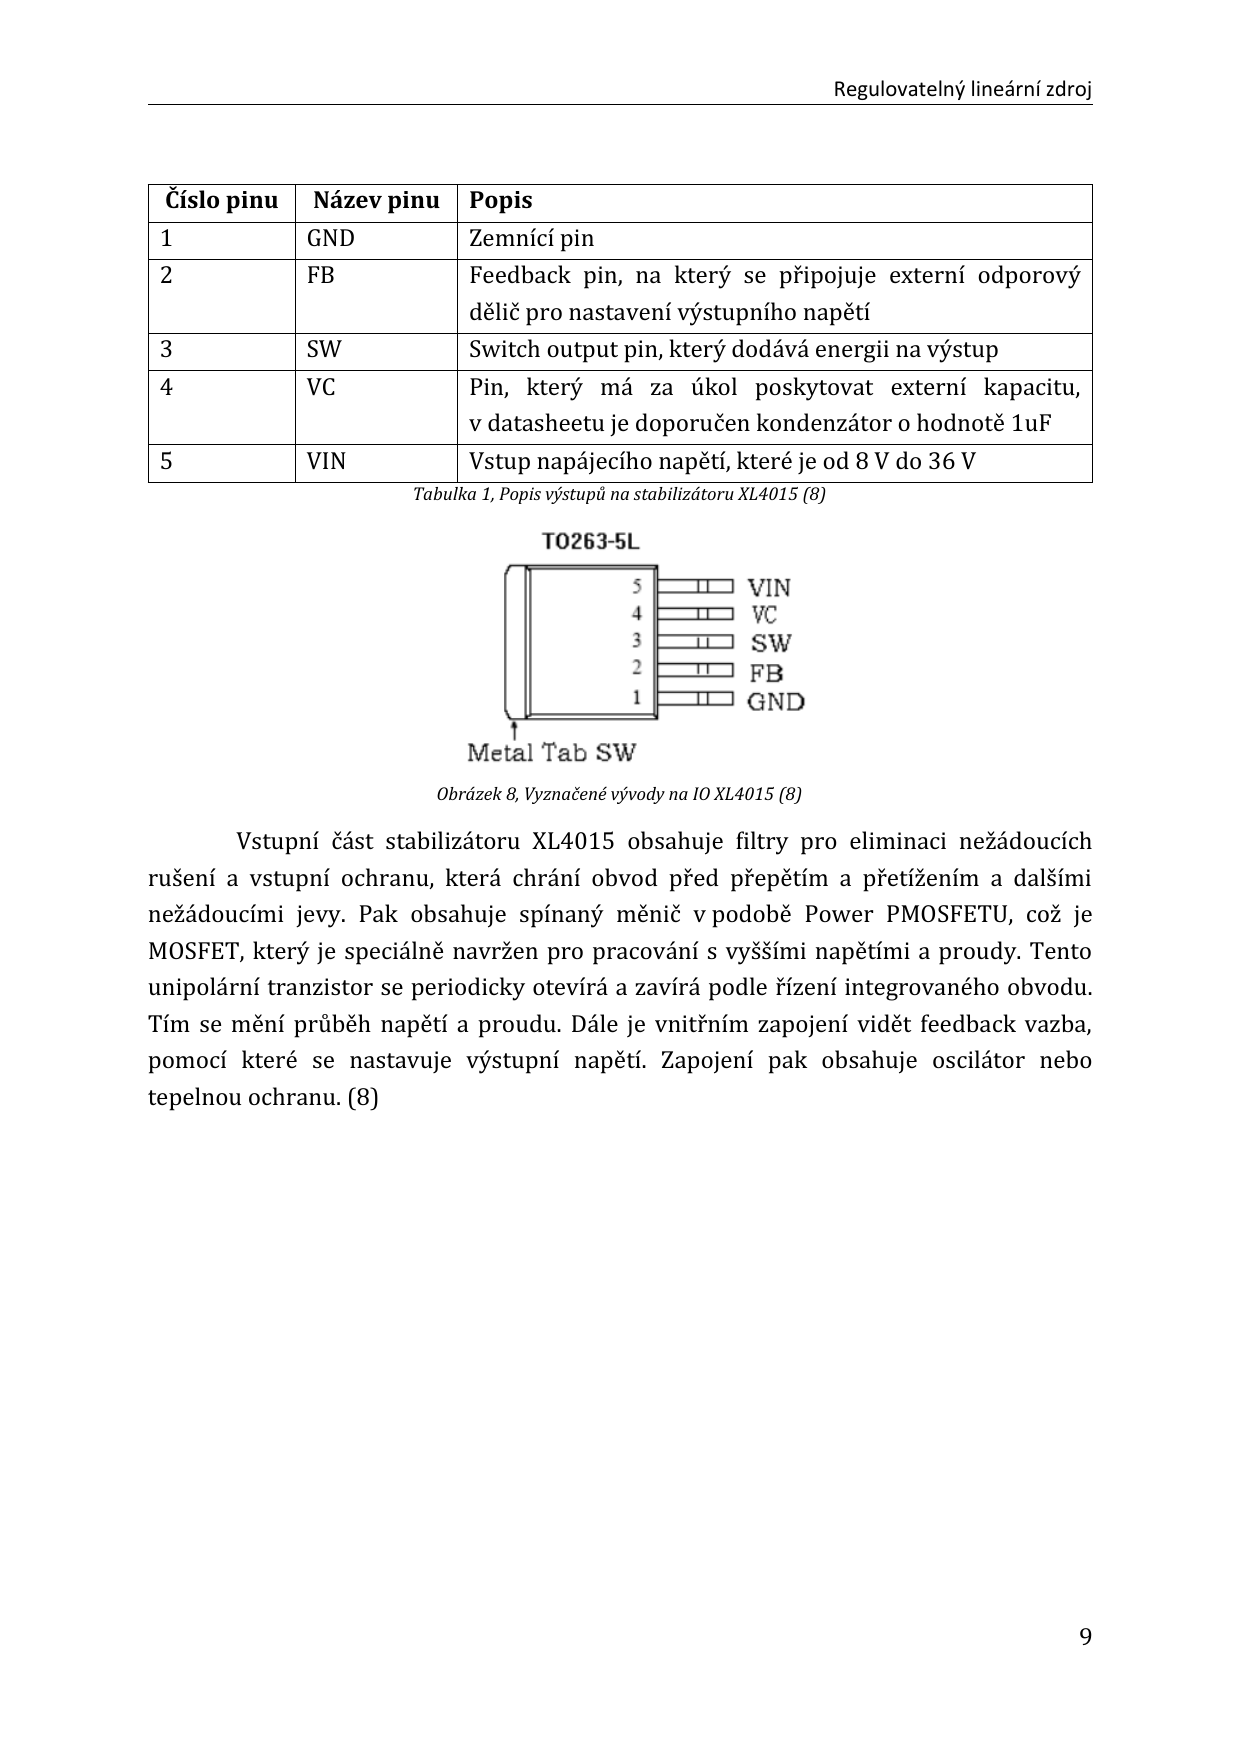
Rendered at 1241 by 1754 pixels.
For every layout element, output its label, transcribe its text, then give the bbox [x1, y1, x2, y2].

table_cell VIN [296, 445, 457, 482]
table_cell Vstup napájecího napětí, které je od 8 V do 36 V [458, 445, 1092, 482]
table_header Název pinu [296, 185, 457, 222]
table_cell SW [296, 334, 457, 370]
table_cell 1 [149, 223, 295, 259]
table_cell Pin, který má za úkol poskytovat externí kapacitu, v datasheetu je doporučen kondenzátor o hodnotě 1uF [458, 371, 1092, 444]
table_cell GND [296, 223, 457, 259]
table_header Číslo pinu [149, 185, 295, 222]
text Vstupní část stabilizátoru XL4015 obsahuje filtry pro eliminaci nežádoucích rušení a vstupní ochranu, která chrání obvod před přepětím a přetížením a dalšími nežádoucími jevy. Pak obsahuje spínaný měnič v podobě Power PMOSFETU, což je MOSFET, který je speciálně navržen pro pracování s vyššími napětími a proudy. Tento unipolární tranzistor se periodicky otevírá a zavírá podle řízení integrovaného obvodu. Tím se mění průběh napětí a proudu. Dále je vnitřním zapojení vidět feedback vazba, pomocí které se nastavuje výstupní napětí. Zapojení pak obsahuje oscilátor nebo tepelnou ochranu. [148, 826, 1093, 1111]
table_cell Zemnící pin [458, 223, 1092, 259]
table_header Popis [458, 185, 1092, 222]
table_cell 3 [149, 334, 295, 370]
table_cell 5 [149, 445, 295, 482]
table_cell 2 [149, 260, 295, 333]
text Obrázek 8, Vyznačené vývody na IO XL4015 [148, 783, 1093, 805]
table_cell Switch output pin, který dodává energii na výstup [458, 334, 1092, 370]
table_cell VC [296, 371, 457, 444]
table_cell 4 [149, 371, 295, 444]
text Tabulka 1, Popis výstupů na stabilizátoru XL4015 [148, 483, 1093, 505]
table_cell FB [296, 260, 457, 333]
picture [413, 525, 827, 776]
table_cell Feedback pin, na který se připojuje externí odporový dělič pro nastavení výstupního napětí [458, 260, 1092, 333]
